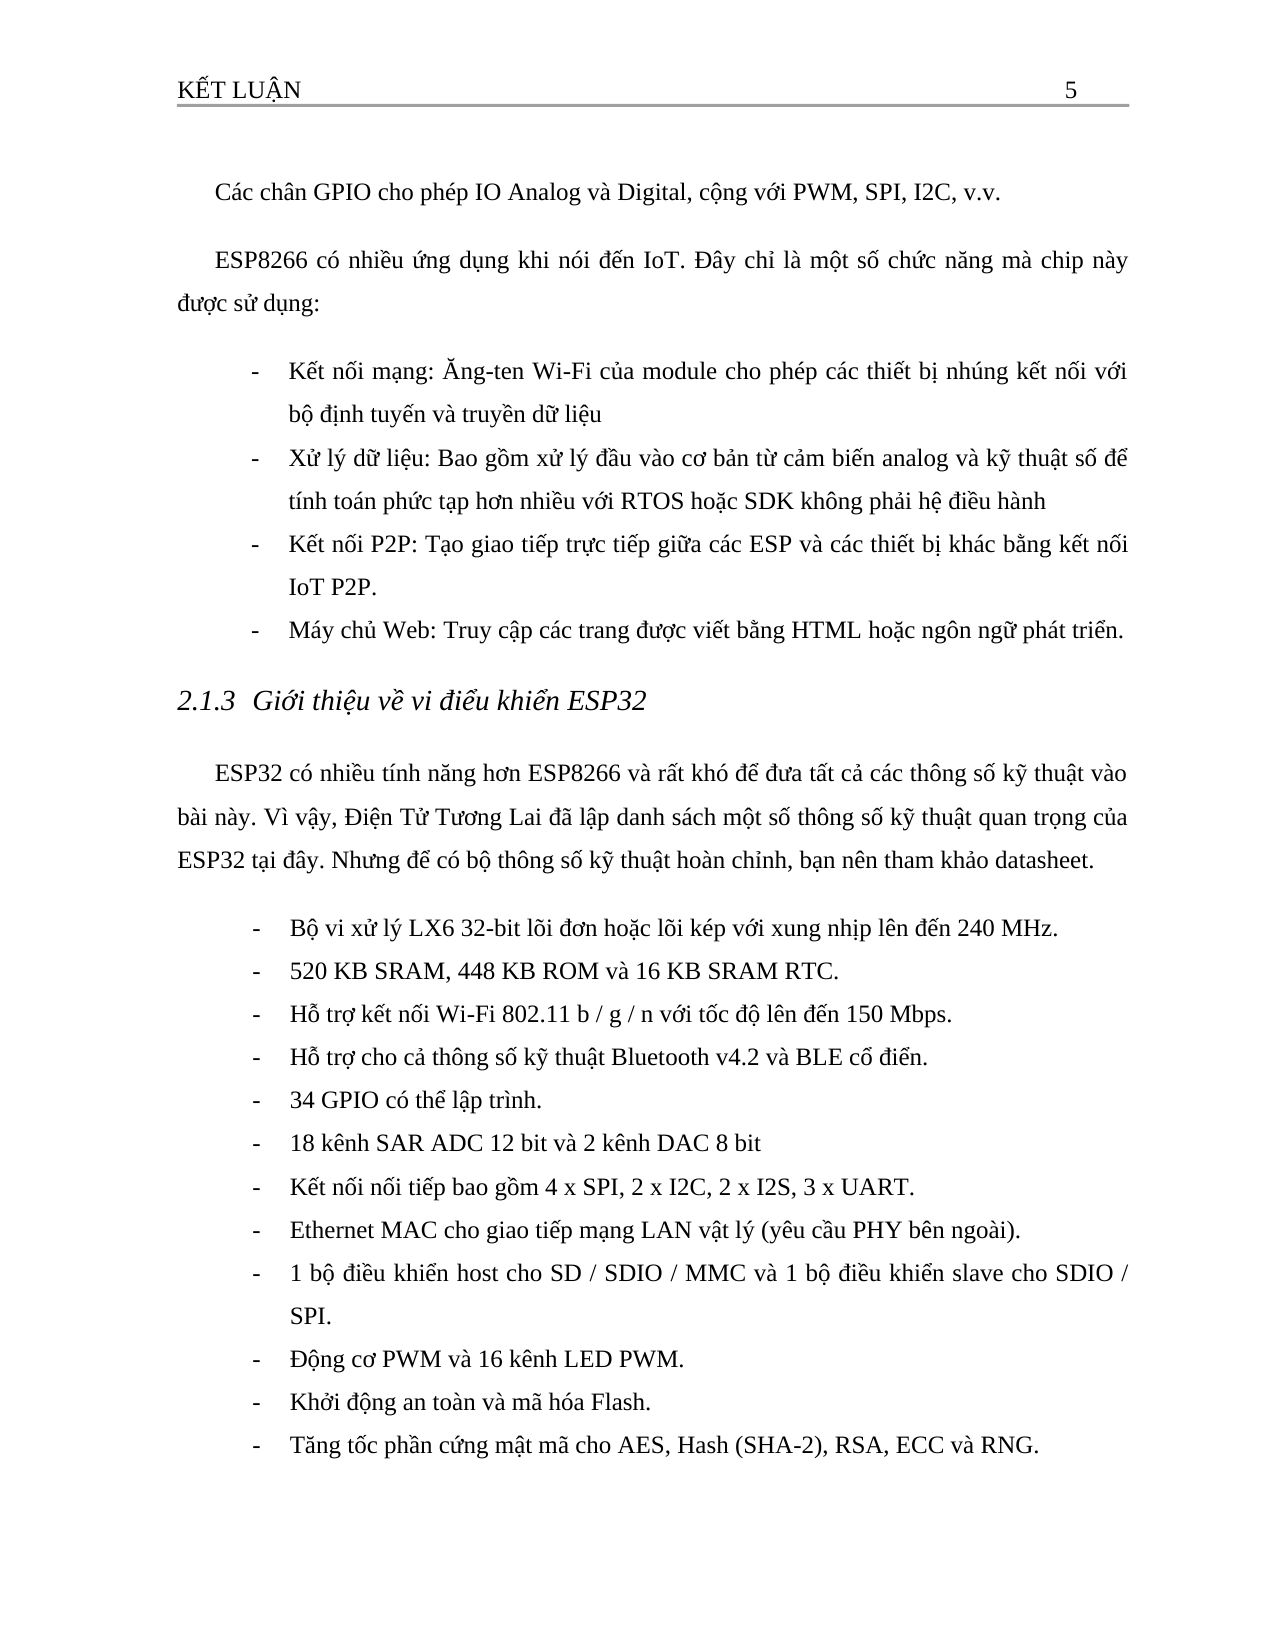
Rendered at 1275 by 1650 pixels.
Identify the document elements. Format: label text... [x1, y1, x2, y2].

text ESP8266 có nhiều ứng dụng khi nói đến IoT. Đây chỉ là một số chức năng mà chip này được sử dụng: [177, 245, 1129, 317]
list Kết nối nối tiếp bao gồm 4 x SPI, 2 x I2C, 2 x I2S, 3 x UART. [252, 1172, 1129, 1200]
list Kết nối P2P: Tạo giao tiếp trực tiếp giữa các ESP và các thiết bị khác bằng kết nối IoT P2P. [251, 529, 1129, 601]
list 520 KB SRAM, 448 KB ROM và 16 KB SRAM RTC. [252, 956, 1129, 985]
list 1 bộ điều khiển host cho SD / SDIO / MMC và 1 bộ điều khiển slave cho SDIO / SPI. [252, 1258, 1129, 1330]
text ESP32 có nhiều tính năng hơn ESP8266 và rất khó để đưa tất cả các thông số kỹ thuật vào bài này. Vì vậy, Điện Tử Tương Lai đã lập danh sách một số thông số kỹ thuật quan trọng của ESP32 tại đây. Nhưng để có bộ thông số kỹ thuật hoàn chỉnh, bạn nên tham khảo datasheet. [177, 758, 1129, 873]
list Tăng tốc phần cứng mật mã cho AES, Hash (SHA-2), RSA, ECC và RNG. [252, 1430, 1129, 1459]
subtitle Giới thiệu về vi điểu khiển ESP32 [177, 683, 1129, 717]
list Khởi động an toàn và mã hóa Flash. [252, 1387, 1129, 1416]
list Ethernet MAC cho giao tiếp mạng LAN vật lý (yêu cầu PHY bên ngoài). [252, 1215, 1129, 1243]
list 34 GPIO có thể lập trình. [252, 1085, 1129, 1114]
list Bộ vi xử lý LX6 32-bit lõi đơn hoặc lõi kép với xung nhịp lên đến 240 MHz. [252, 913, 1129, 942]
list 18 kênh SAR ADC 12 bit và 2 kênh DAC 8 bit [252, 1128, 1129, 1157]
list Động cơ PWM và 16 kênh LED PWM. [252, 1344, 1129, 1373]
list Hỗ trợ cho cả thông số kỹ thuật Bluetooth v4.2 và BLE cổ điển. [252, 1042, 1129, 1071]
list Hỗ trợ kết nối Wi-Fi 802.11 b / g / n với tốc độ lên đến 150 Mbps. [252, 999, 1129, 1028]
list Máy chủ Web: Truy cập các trang được viết bằng HTML hoặc ngôn ngữ phát triển. [251, 615, 1129, 644]
text Các chân GPIO cho phép IO Analog và Digital, cộng với PWM, SPI, I2C, v.v. [177, 177, 1129, 206]
list Kết nối mạng: Ăng-ten Wi-Fi của module cho phép các thiết bị nhúng kết nối với bộ định tuyến và truyền dữ liệu [251, 356, 1129, 428]
list Xử lý dữ liệu: Bao gồm xử lý đầu vào cơ bản từ cảm biến analog và kỹ thuật số để tính toán phức tạp hơn nhiều với RTOS hoặc SDK không phải hệ điều hành [251, 443, 1129, 514]
